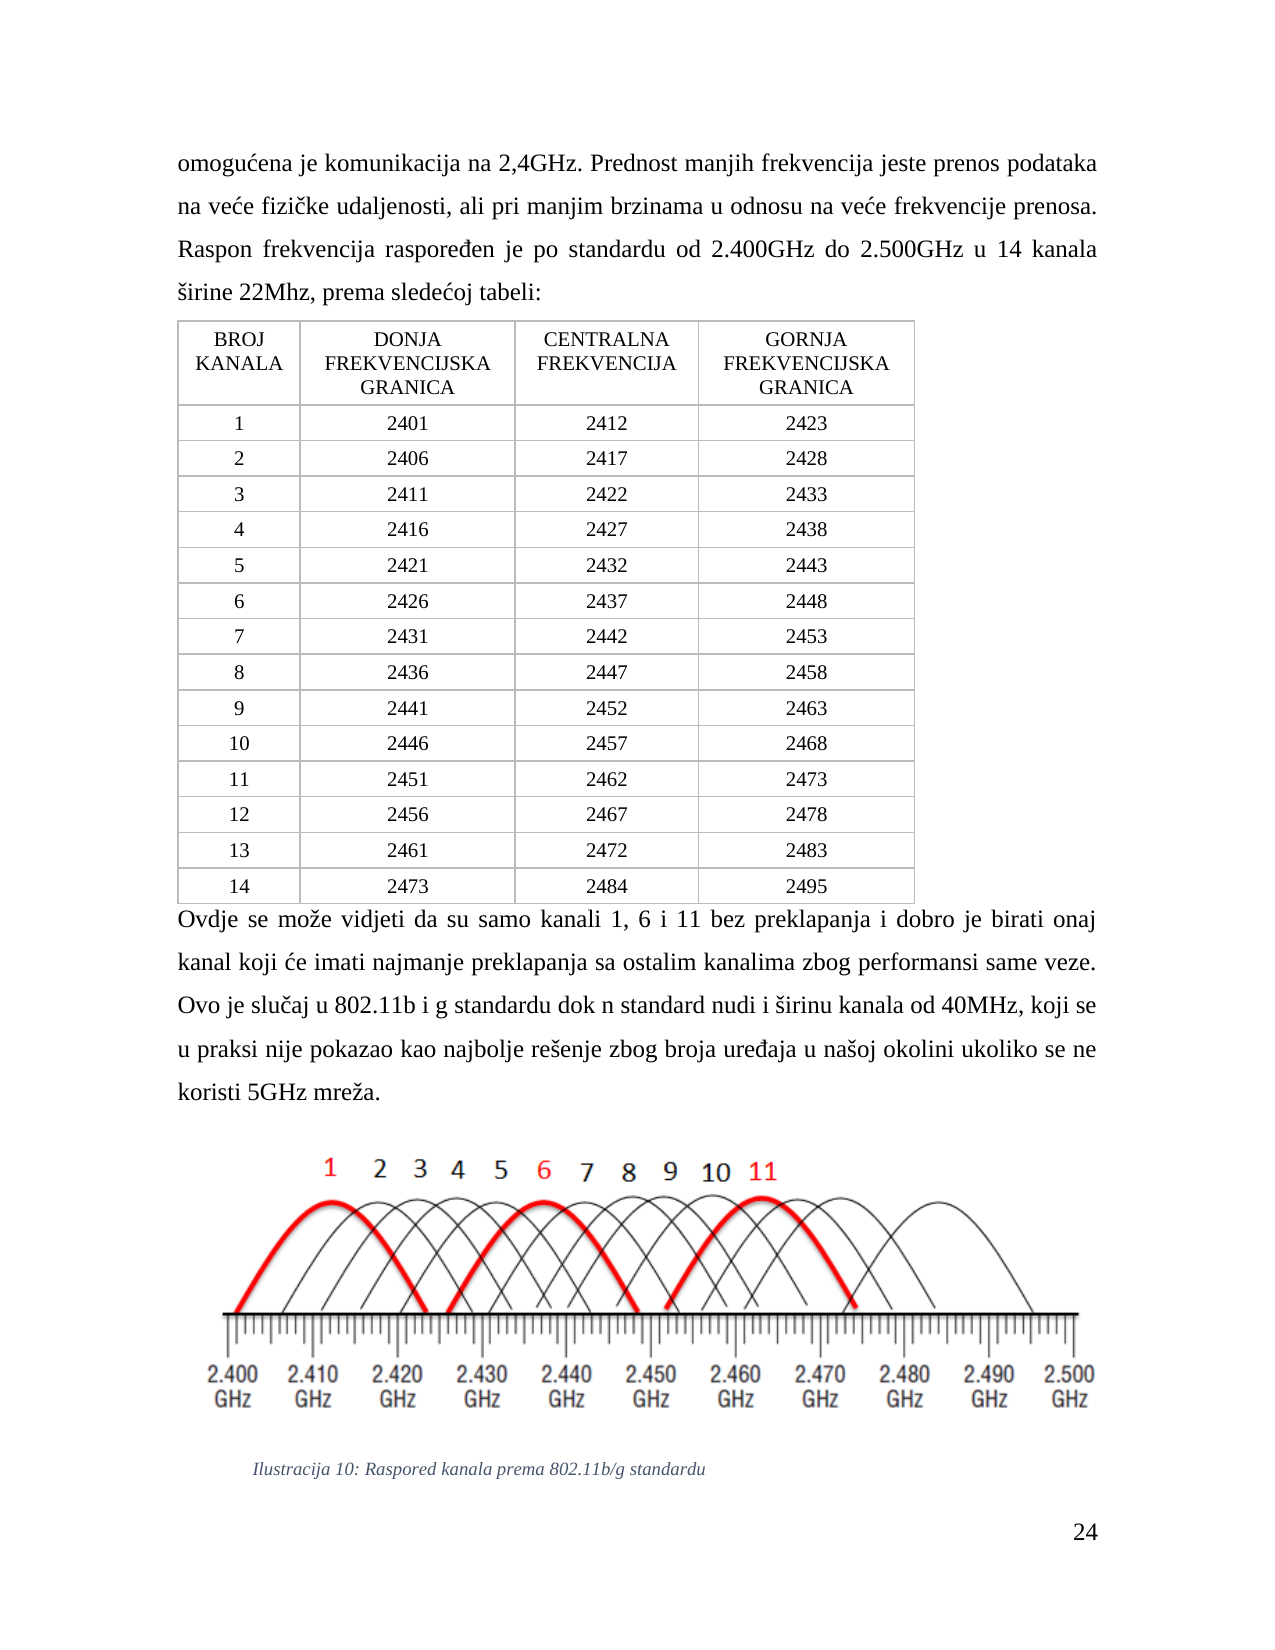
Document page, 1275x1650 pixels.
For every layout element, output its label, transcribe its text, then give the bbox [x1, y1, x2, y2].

table_cell 7 [179, 619, 299, 653]
table_cell 11 [179, 762, 299, 796]
table_cell 2416 [301, 512, 514, 546]
table_cell 2484 [516, 869, 698, 903]
table_cell 2452 [516, 691, 698, 724]
table_cell 2461 [301, 833, 514, 867]
table_cell 2428 [699, 441, 914, 475]
table_cell 2446 [301, 726, 514, 760]
table_cell 2412 [516, 406, 698, 439]
table_cell 5 [179, 548, 299, 582]
table_cell 4 [179, 512, 299, 546]
table_cell 9 [179, 691, 299, 724]
table_cell 6 [179, 584, 299, 618]
table_cell 2462 [516, 762, 698, 796]
table_cell 2417 [516, 441, 698, 475]
table_cell 2448 [699, 584, 914, 618]
table_cell 2468 [699, 726, 914, 760]
table_cell 2438 [699, 512, 914, 546]
table_cell 2411 [301, 477, 514, 511]
table_cell 2421 [301, 548, 514, 582]
table_cell 2422 [516, 477, 698, 511]
table_cell 2458 [699, 655, 914, 689]
table_header Donja frekvencijska granica [301, 322, 514, 404]
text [177, 148, 1098, 306]
table_cell 2441 [301, 691, 514, 724]
table_cell 2453 [699, 619, 914, 653]
table_cell 13 [179, 833, 299, 867]
table_cell 2423 [699, 406, 914, 439]
table_header Gornja frekvencijska granica [699, 322, 914, 404]
table_header Broj kanala [179, 322, 299, 404]
table_cell 2426 [301, 584, 514, 618]
table_cell 2431 [301, 619, 514, 653]
table_cell 12 [179, 797, 299, 831]
text Ovdje se može vidjeti da su samo kanali 1, 6 i 11 bez preklapanja i dobro je birati onaj kanal koji će imati najmanje preklapanja sa ostalim kanalima zbog performansi same veze. Ovo je slučaj u 802.11b i g standardu dok n standard nudi i širinu kanala od 40MHz, koji se u praksi nije pokazao kao najbolje rešenje zbog broja uređaja u našoj okolini ukoliko se ne koristi 5GHz mreža. [177, 904, 1098, 1106]
table_cell 2451 [301, 762, 514, 796]
table_cell 2473 [301, 869, 514, 903]
table_cell 2432 [516, 548, 698, 582]
picture [177, 1120, 1123, 1444]
table_cell 2447 [516, 655, 698, 689]
table_cell 2495 [699, 869, 914, 903]
table_cell 1 [179, 406, 299, 439]
table_cell 2457 [516, 726, 698, 760]
table_cell 2456 [301, 797, 514, 831]
table_cell 2436 [301, 655, 514, 689]
table_cell 2467 [516, 797, 698, 831]
table_cell 2437 [516, 584, 698, 618]
table_cell 2433 [699, 477, 914, 511]
table_cell 2472 [516, 833, 698, 867]
table_cell 2442 [516, 619, 698, 653]
table_cell 14 [179, 869, 299, 903]
table_cell 2401 [301, 406, 514, 439]
table_cell 2463 [699, 691, 914, 724]
table_cell 2406 [301, 441, 514, 475]
table_cell 2 [179, 441, 299, 475]
table_header Centralna frekvencija [516, 322, 698, 404]
table_cell 3 [179, 477, 299, 511]
table_cell 2427 [516, 512, 698, 546]
table_cell 2478 [699, 797, 914, 831]
table_cell 2473 [699, 762, 914, 796]
table_cell 10 [179, 726, 299, 760]
table_cell 2443 [699, 548, 914, 582]
table_cell 8 [179, 655, 299, 689]
table_cell 2483 [699, 833, 914, 867]
